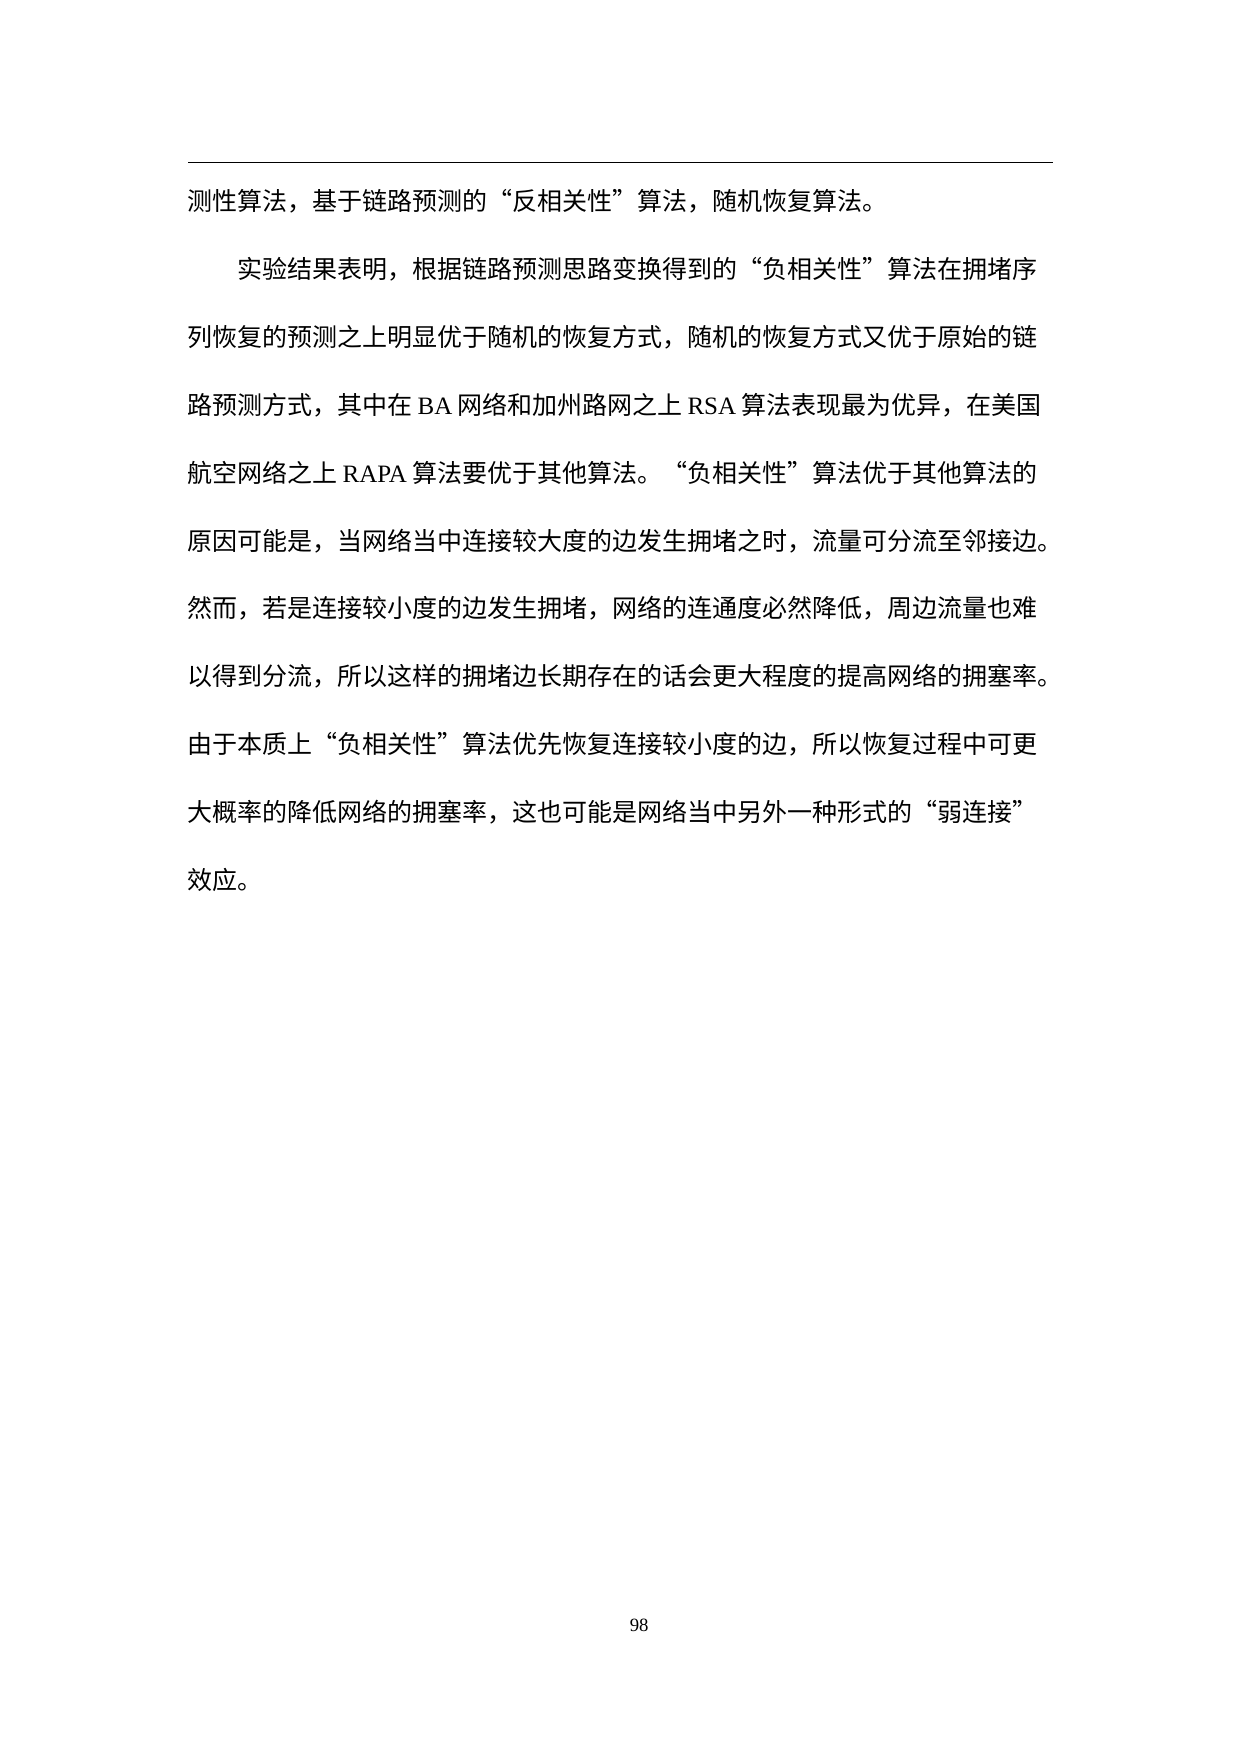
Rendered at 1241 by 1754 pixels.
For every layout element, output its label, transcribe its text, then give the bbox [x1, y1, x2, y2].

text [187, 166, 1053, 233]
text 实验结果表明，根据链路预测思路变换得到的“负相关性”算法在拥堵序列恢复的预测之上明显优于随机的恢复方式，随机的恢复方式又优于原始的链路预测方式，其中在BA网络和加州路网之上RSA算法表现最为优异，在美国航空网络之上RAPA算法要优于其他算法。“负相关性”算法优于其他算法的原因可能是，当网络当中连接较大度的边发生拥堵之时，流量可分流至邻接边。然而，若是连接较小度的边发生拥堵，网络的连通度必然降低，周边流量也难以得到分流，所以这样的拥堵边长期存在的话会更大程度的提高网络的拥塞率。由于本质上“负相关性”算法优先恢复连接较小度的边，所以恢复过程中可更大概率的降低网络的拥塞率，这也可能是网络当中另外一种形式的“弱连接”效应。 [187, 233, 1053, 913]
